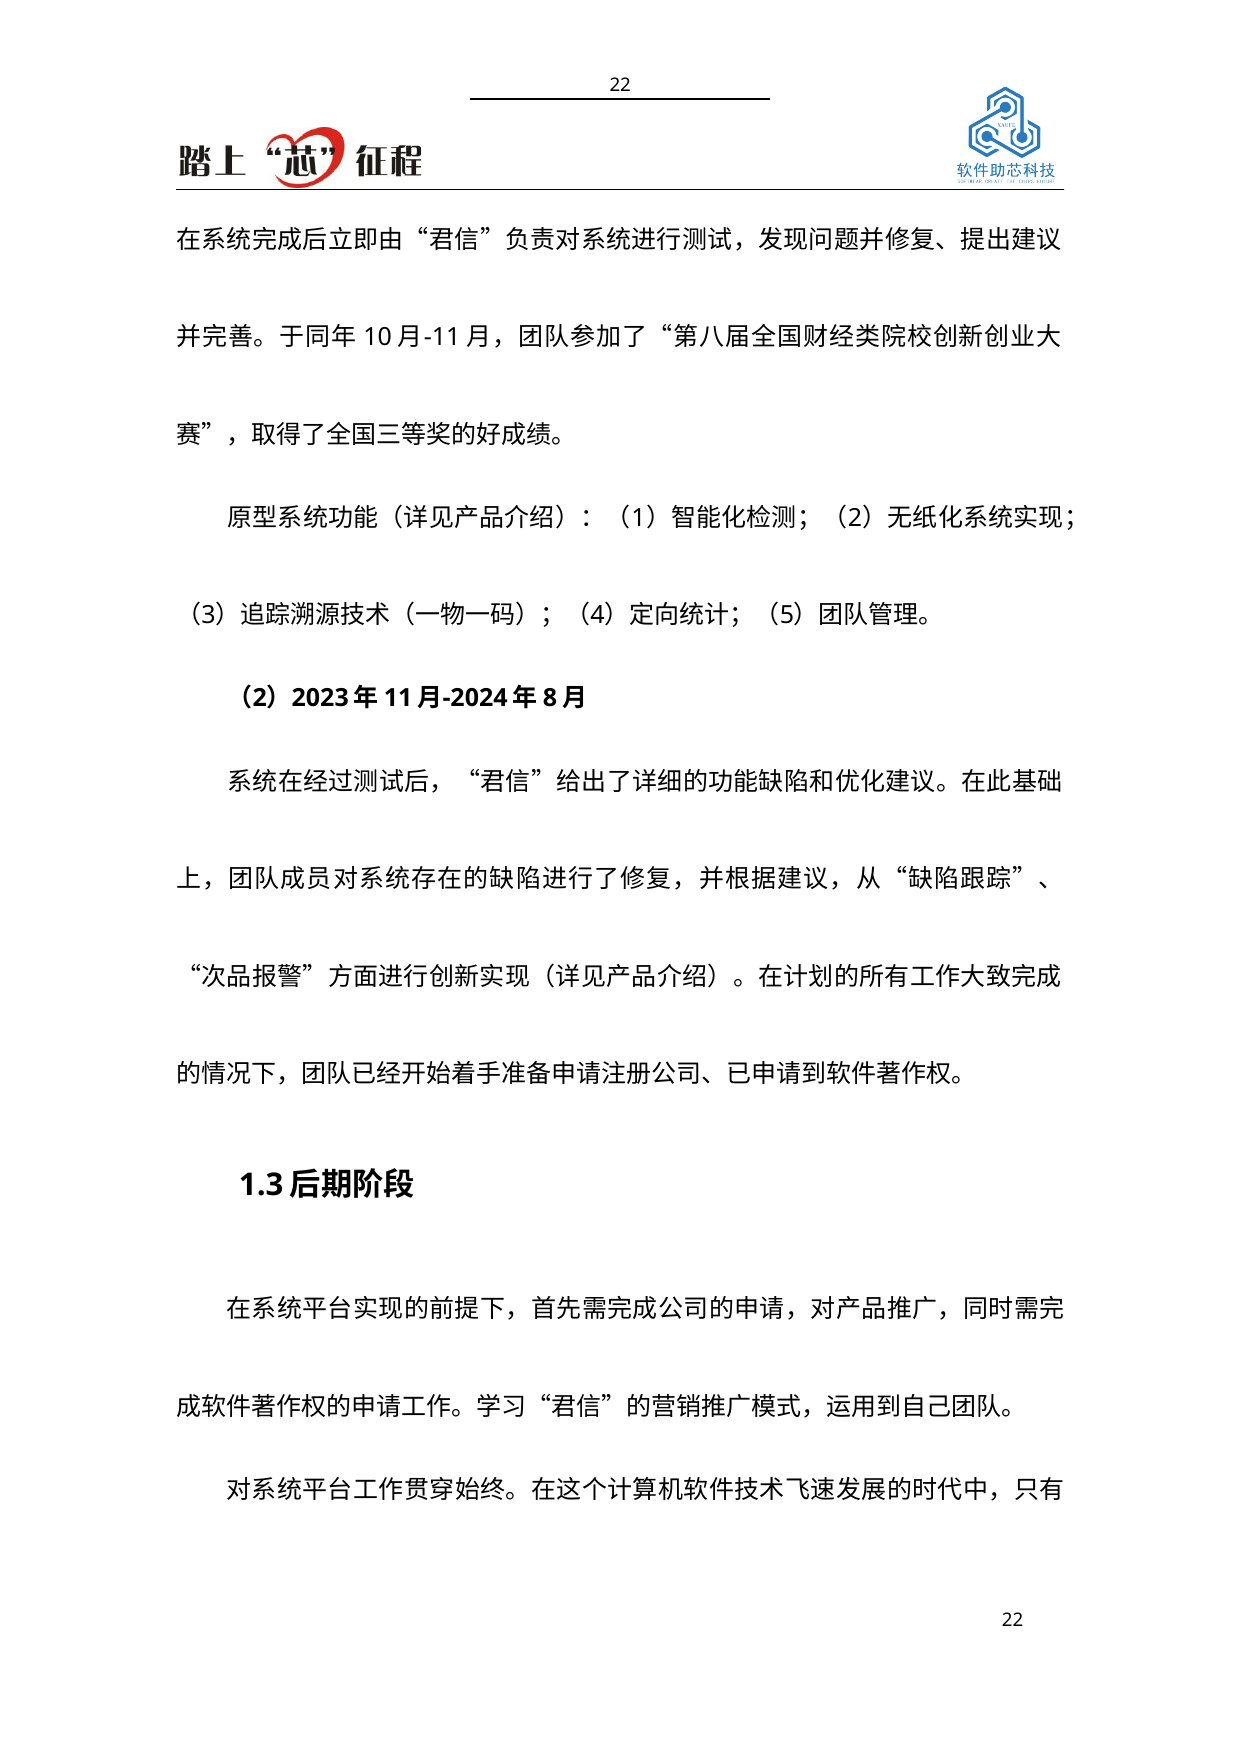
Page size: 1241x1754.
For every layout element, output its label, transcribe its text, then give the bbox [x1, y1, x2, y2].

text 原型系统功能（详见产品介绍）：（1）智能化检测；（2）无纸化系统实现；（3）追踪溯源技术（一物一码）；（4）定向统计；（5）团队管理。 [176, 483, 1064, 645]
text 在系统平台实现的前提下，首先需完成公司的申请，对产品推广，同时需完成软件著作权的申请工作。学习“君信”的营销推广模式，运用到自己团队。 [176, 1274, 1064, 1437]
picture [178, 127, 422, 188]
subtitle 1.3后期阶段 [176, 1149, 1064, 1214]
picture [945, 83, 1065, 187]
text （2）2023年11月-2024年8月 [176, 663, 1064, 728]
text 对系统平台工作贯穿始终。在这个计算机软件技术飞速发展的时代中，只有不断创新功能、完善已有功能，才能增加自身竞争力，推动公司发展。 [176, 1455, 1064, 1520]
text 系统在经过测试后，“君信”给出了详细的功能缺陷和优化建议。在此基础上，团队成员对系统存在的缺陷进行了修复，并根据建议，从“缺陷跟踪”、“次品报警”方面进行创新实现（详见产品介绍）。在计划的所有工作大致完成的情况下，团队已经开始着手准备申请注册公司、已申请到软件著作权。 [176, 747, 1064, 1104]
